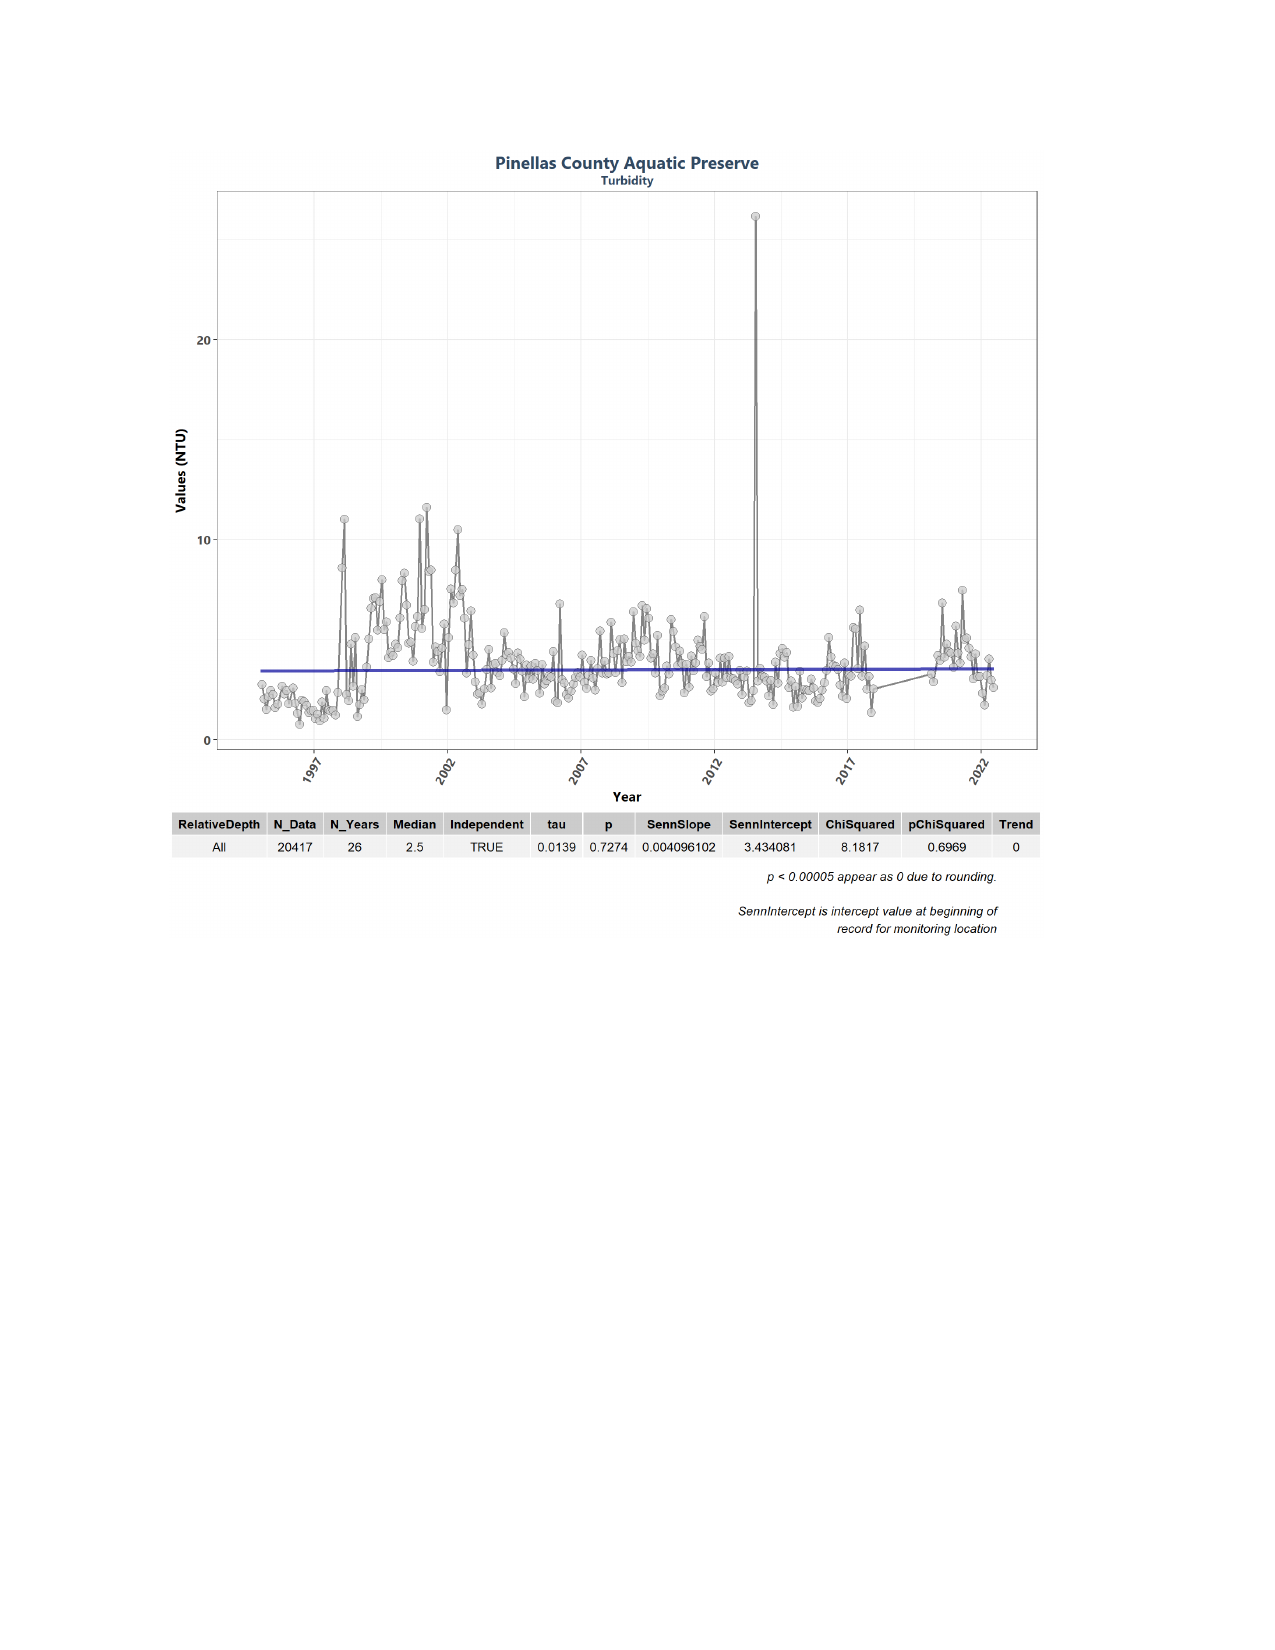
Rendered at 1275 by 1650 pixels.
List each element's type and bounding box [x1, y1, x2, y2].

picture [168, 150, 1044, 938]
